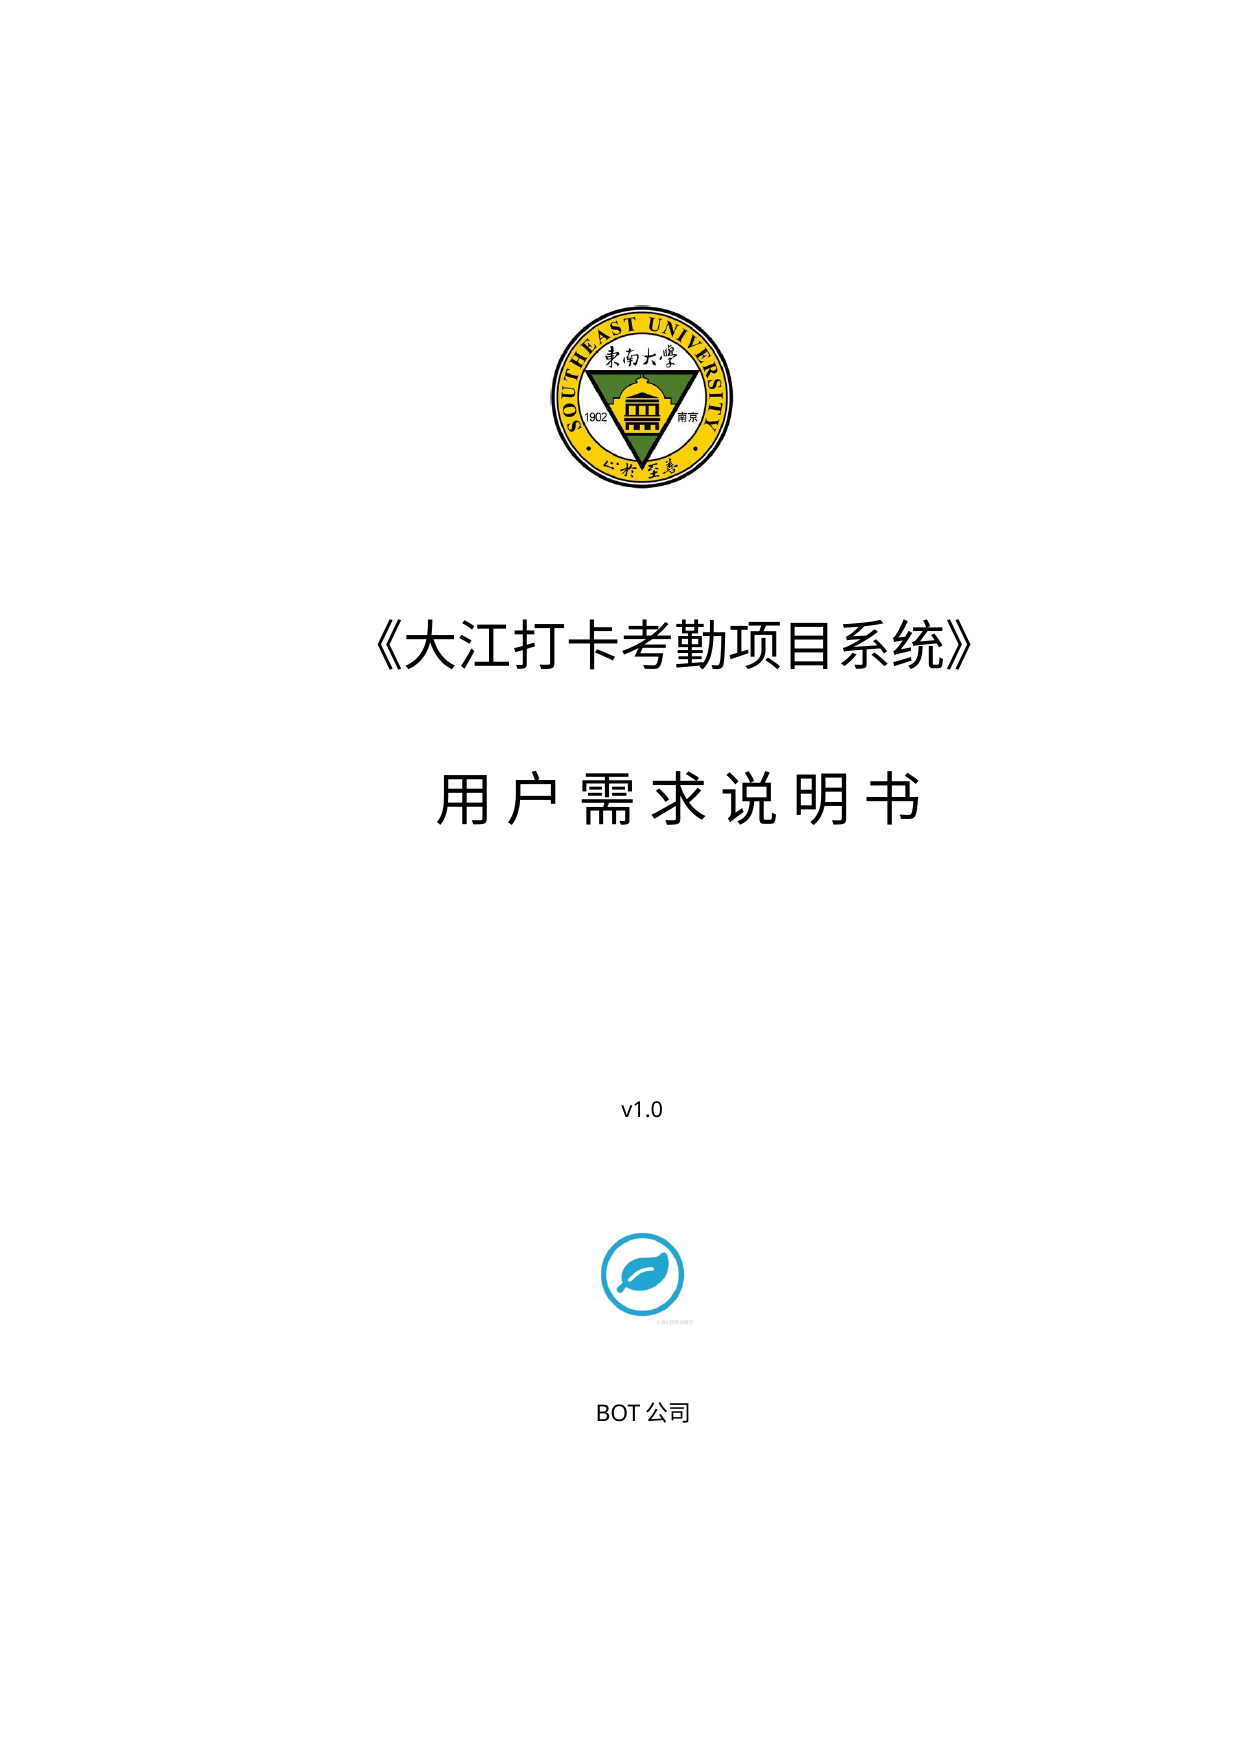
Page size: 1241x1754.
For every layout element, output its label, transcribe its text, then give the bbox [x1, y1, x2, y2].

picture [588, 1220, 696, 1328]
text 《大江打卡考勤项目系统》 [187, 593, 1053, 691]
text v1.0 [187, 1093, 1053, 1125]
picture [550, 305, 734, 489]
text BOT公司 [187, 1379, 1053, 1444]
text 用 户 需 求 说 明 书 [187, 746, 1053, 843]
